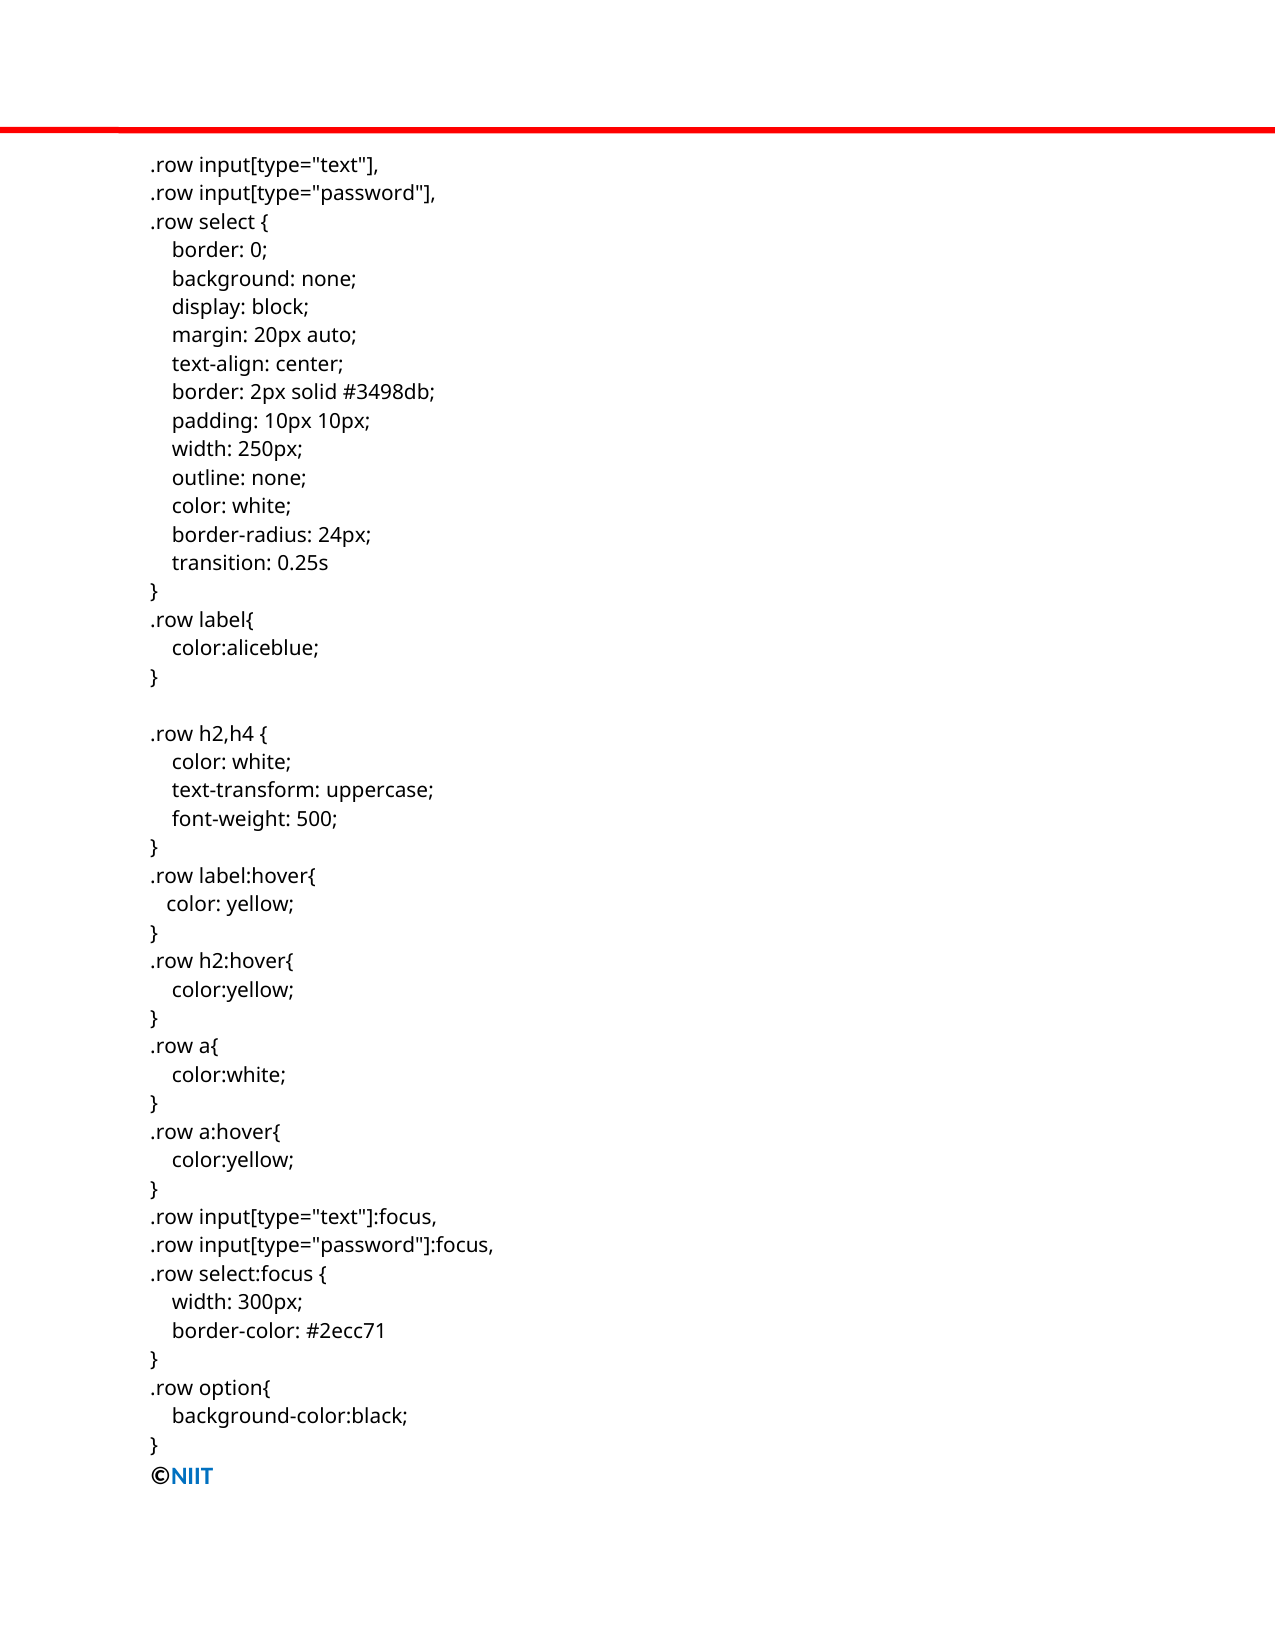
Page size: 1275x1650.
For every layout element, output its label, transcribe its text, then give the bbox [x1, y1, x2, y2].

text border: 2px solid #3498db; [150, 377, 1125, 406]
text background: none; [150, 264, 1125, 292]
text .row label:hover{ [150, 861, 1125, 889]
text color:yellow; [150, 975, 1125, 1003]
text } [150, 832, 1125, 861]
text outline: none; [150, 463, 1125, 491]
text color:yellow; [150, 1145, 1125, 1174]
text } [150, 918, 1125, 946]
text width: 300px; [150, 1287, 1125, 1316]
text .row input[type="password"]:focus, [150, 1231, 1125, 1259]
text .row a:hover{ [150, 1117, 1125, 1145]
text background-color:black; [150, 1401, 1125, 1430]
text color: yellow; [150, 889, 1125, 918]
text text-align: center; [150, 349, 1125, 377]
text border: 0; [150, 235, 1125, 264]
text .row input[type="password"], [150, 178, 1125, 207]
text } [150, 1088, 1125, 1117]
text color: white; [150, 747, 1125, 776]
text text-transform: uppercase; [150, 776, 1125, 804]
text color:white; [150, 1060, 1125, 1088]
text } [150, 1003, 1125, 1032]
text width: 250px; [150, 434, 1125, 463]
text .row select { [150, 207, 1125, 235]
text .row input[type="text"]:focus, [150, 1202, 1125, 1231]
text } [150, 577, 1125, 605]
text transition: 0.25s [150, 548, 1125, 577]
text .row label{ [150, 605, 1125, 633]
text display: block; [150, 292, 1125, 321]
text font-weight: 500; [150, 804, 1125, 832]
text .row input[type="text"], [150, 150, 1125, 178]
text .row h2:hover{ [150, 946, 1125, 975]
text color:aliceblue; [150, 633, 1125, 662]
text border-radius: 24px; [150, 520, 1125, 548]
text } [150, 1344, 1125, 1373]
text margin: 20px auto; [150, 321, 1125, 349]
text .row a{ [150, 1032, 1125, 1060]
text } [150, 662, 1125, 690]
text .row h2,h4 { [150, 719, 1125, 747]
text } [150, 1174, 1125, 1202]
text .row option{ [150, 1373, 1125, 1401]
text padding: 10px 10px; [150, 406, 1125, 434]
text color: white; [150, 491, 1125, 520]
text } [150, 1430, 1125, 1458]
text border-color: #2ecc71 [150, 1316, 1125, 1344]
text .row select:focus { [150, 1259, 1125, 1287]
